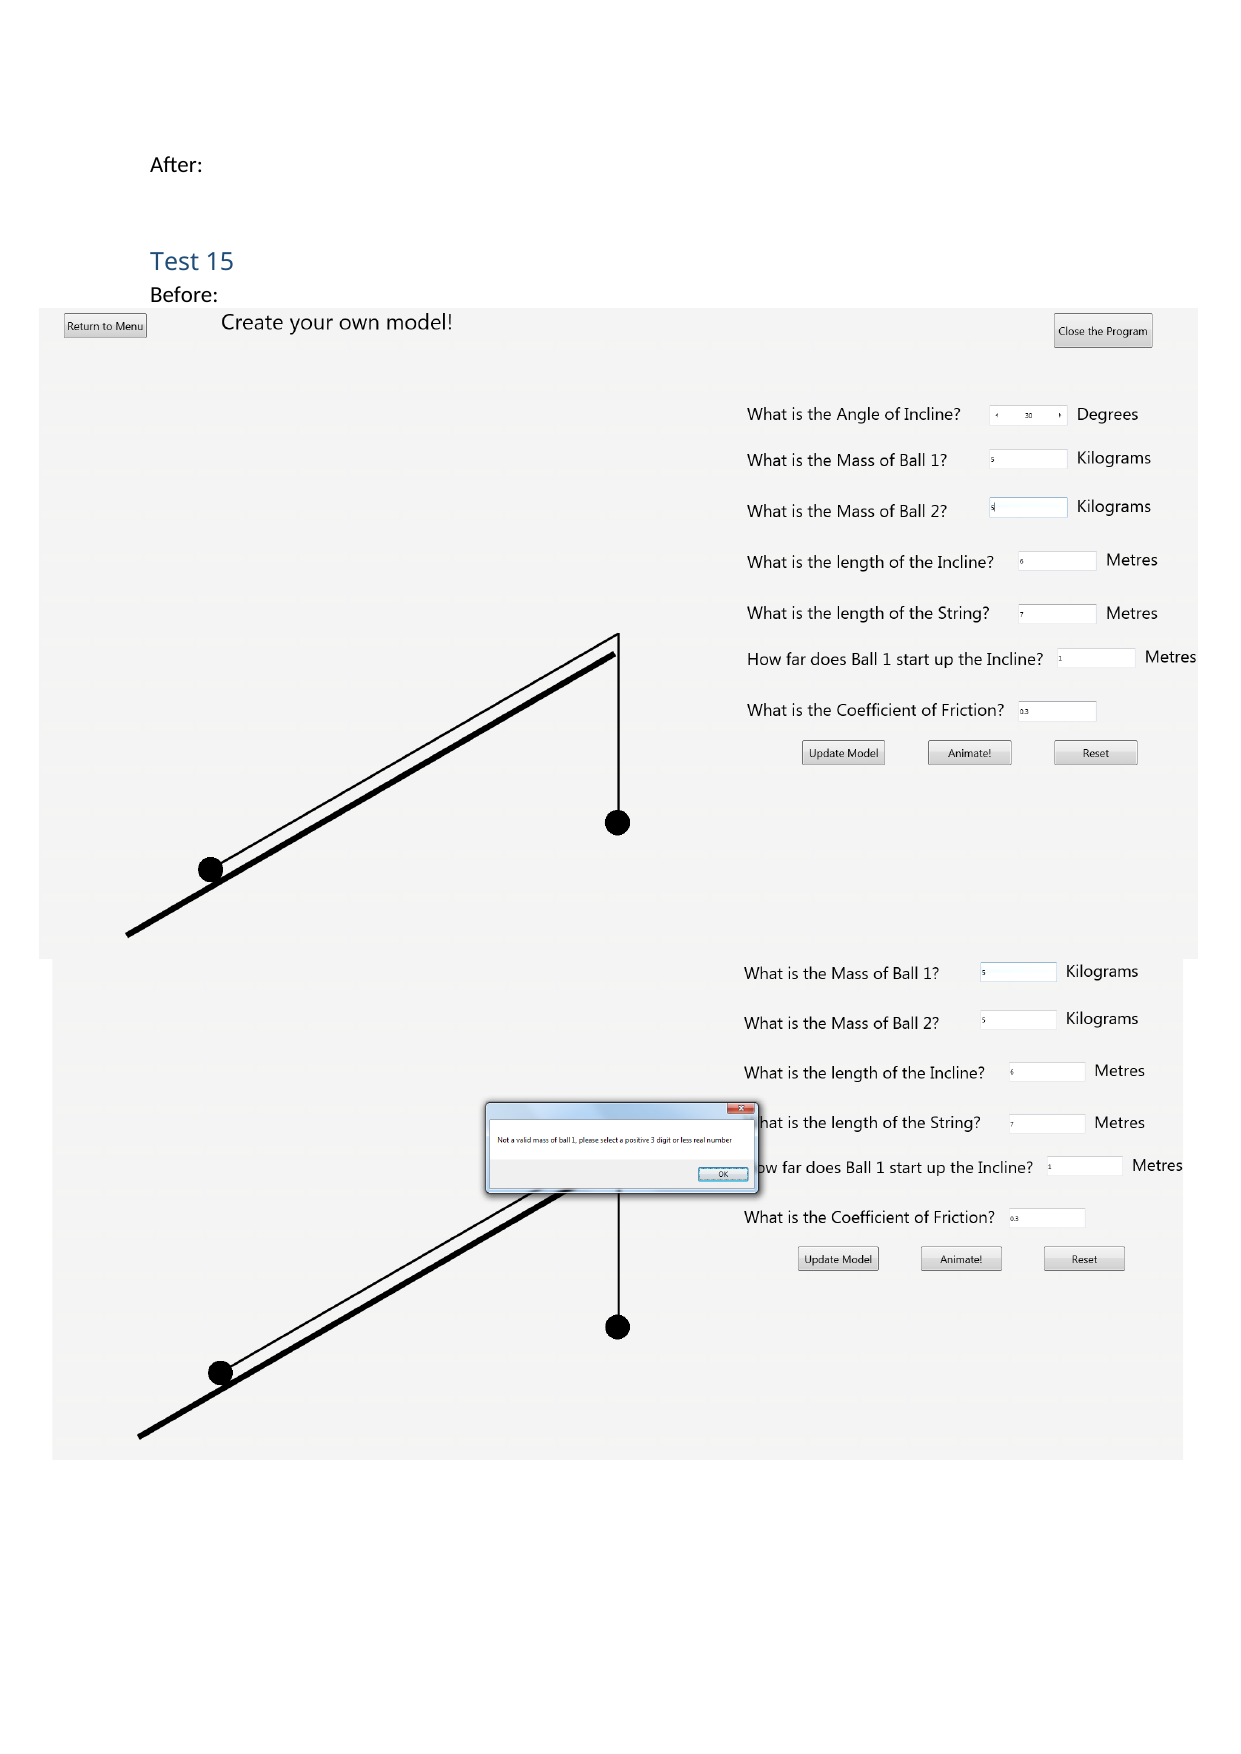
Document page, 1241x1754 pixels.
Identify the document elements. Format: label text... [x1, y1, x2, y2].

text Before: [150, 281, 1090, 308]
subtitle Test 15 [150, 244, 1090, 278]
text After: [150, 150, 1090, 178]
picture [38, 308, 1198, 1459]
